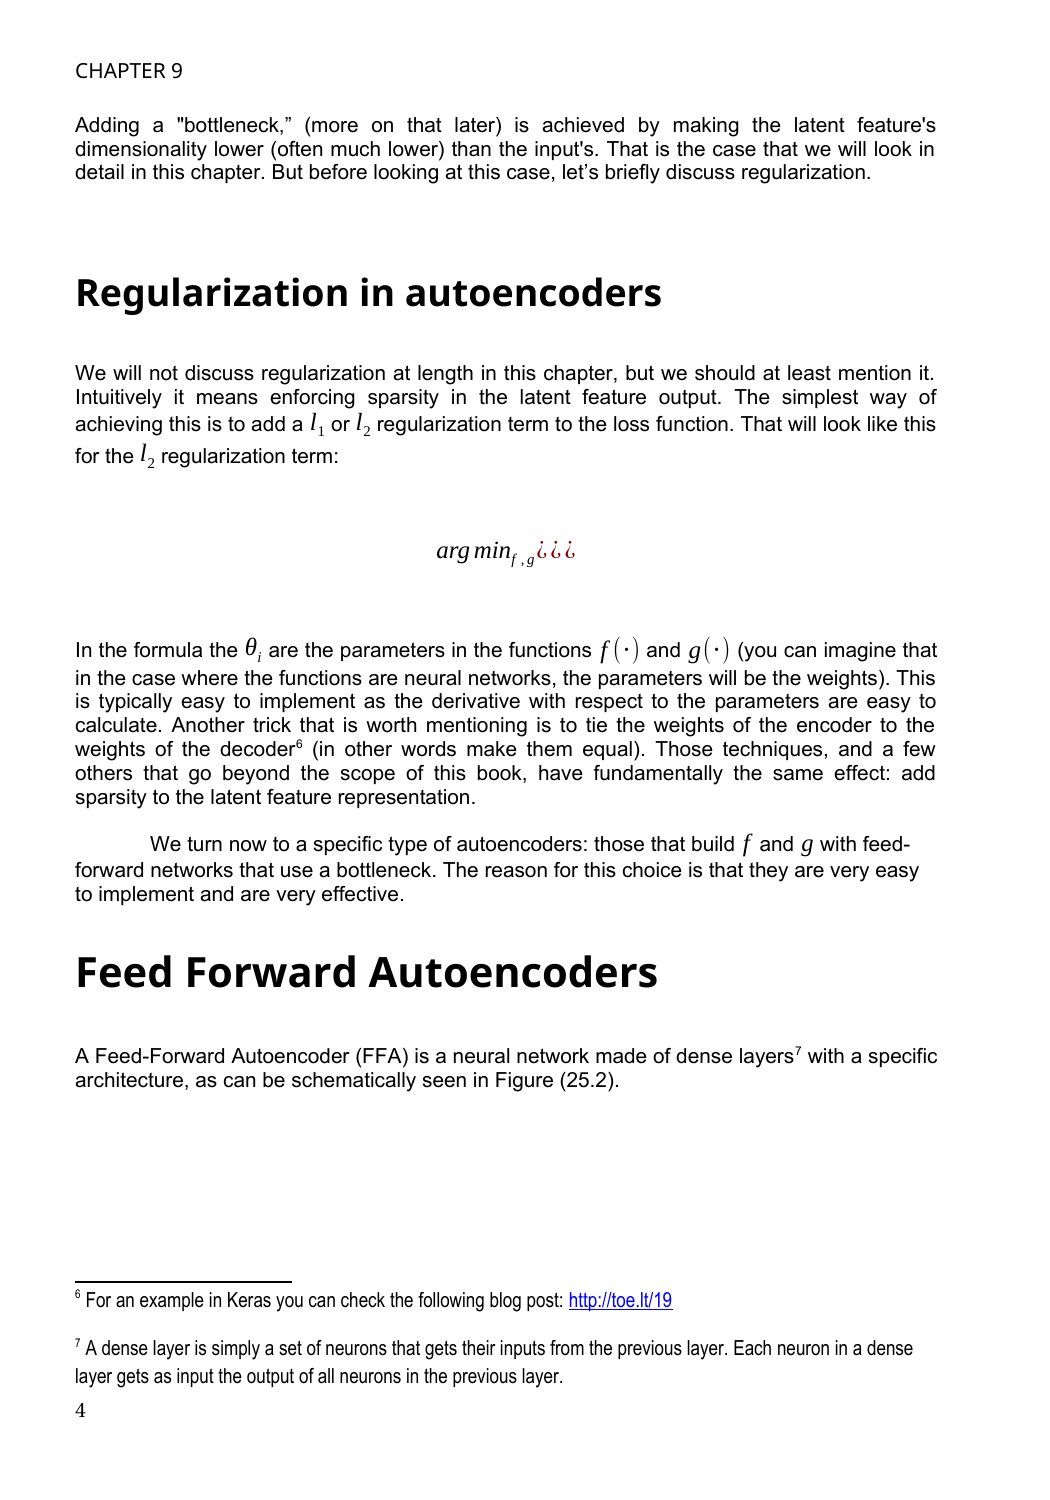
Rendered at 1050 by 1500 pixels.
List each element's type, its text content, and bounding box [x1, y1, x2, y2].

text In the formula the are the parameters in the functions and (you can imagine that in the case where the functions are neural networks, the parameters will be the weights). This is typically easy to implement as the derivative with respect to the parameters are easy to calculate. Another trick that is worth mentioning is to tie the weights of the encoder to the weights of the decoder (in other words make them equal). Those techniques, and a few others that go beyond the scope of this book, have fundamentally the same effect: add sparsity to the latent feature representation. [75, 634, 937, 809]
text Adding a "bottleneck,” (more on that later) is achieved by making the latent feature's dimensionality lower (often much lower) than the input's. That is the case that we will look in detail in this chapter. But before looking at this case, let’s briefly discuss regularization. [75, 112, 937, 184]
subtitle Regularization in autoencoders [75, 267, 937, 318]
text A Feed-Forward Autoencoder (FFA) is a neural network made of dense layers with a specific architecture, as can be schematically seen in Figure (25.2). [75, 1043, 937, 1091]
text We turn now to a specific type of autoencoders: those that build and with feed-forward networks that use a bottleneck. The reason for this choice is that they are very easy to implement and are very effective. [75, 830, 937, 905]
subtitle Feed Forward Autoencoders [75, 943, 937, 1000]
text We will not discuss regularization at length in this chapter, but we should at least mention it. Intuitively it means enforcing sparsity in the latent feature output. The simplest way of achieving this is to add a or regularization term to the loss function. That will look like this for the regularization term: [75, 361, 937, 471]
